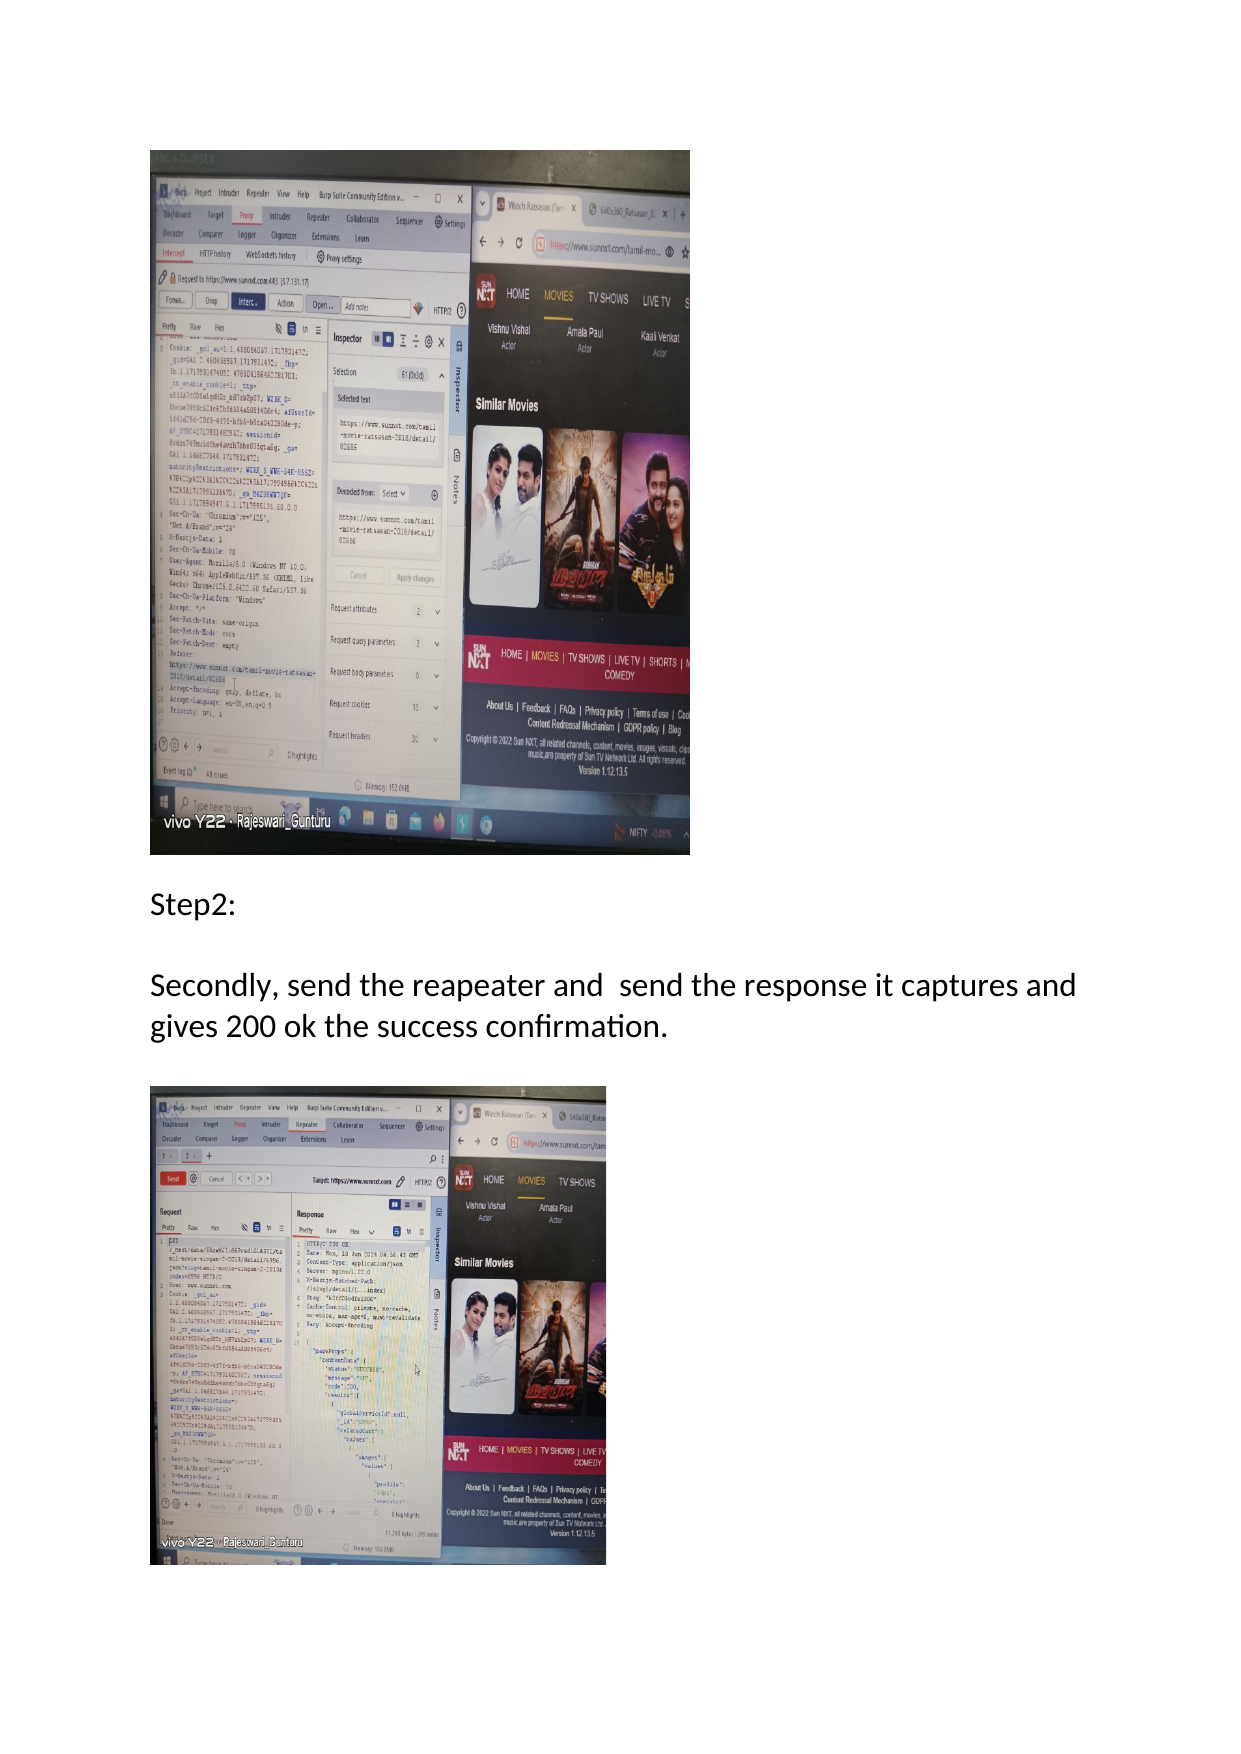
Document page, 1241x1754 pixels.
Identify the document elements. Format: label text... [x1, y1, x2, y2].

text Secondly, send the reapeater and send the response it captures and gives 200 ok the success confirmation. [150, 964, 1090, 1046]
picture [150, 150, 690, 855]
picture [150, 1086, 607, 1565]
text Step2: [150, 883, 1090, 924]
